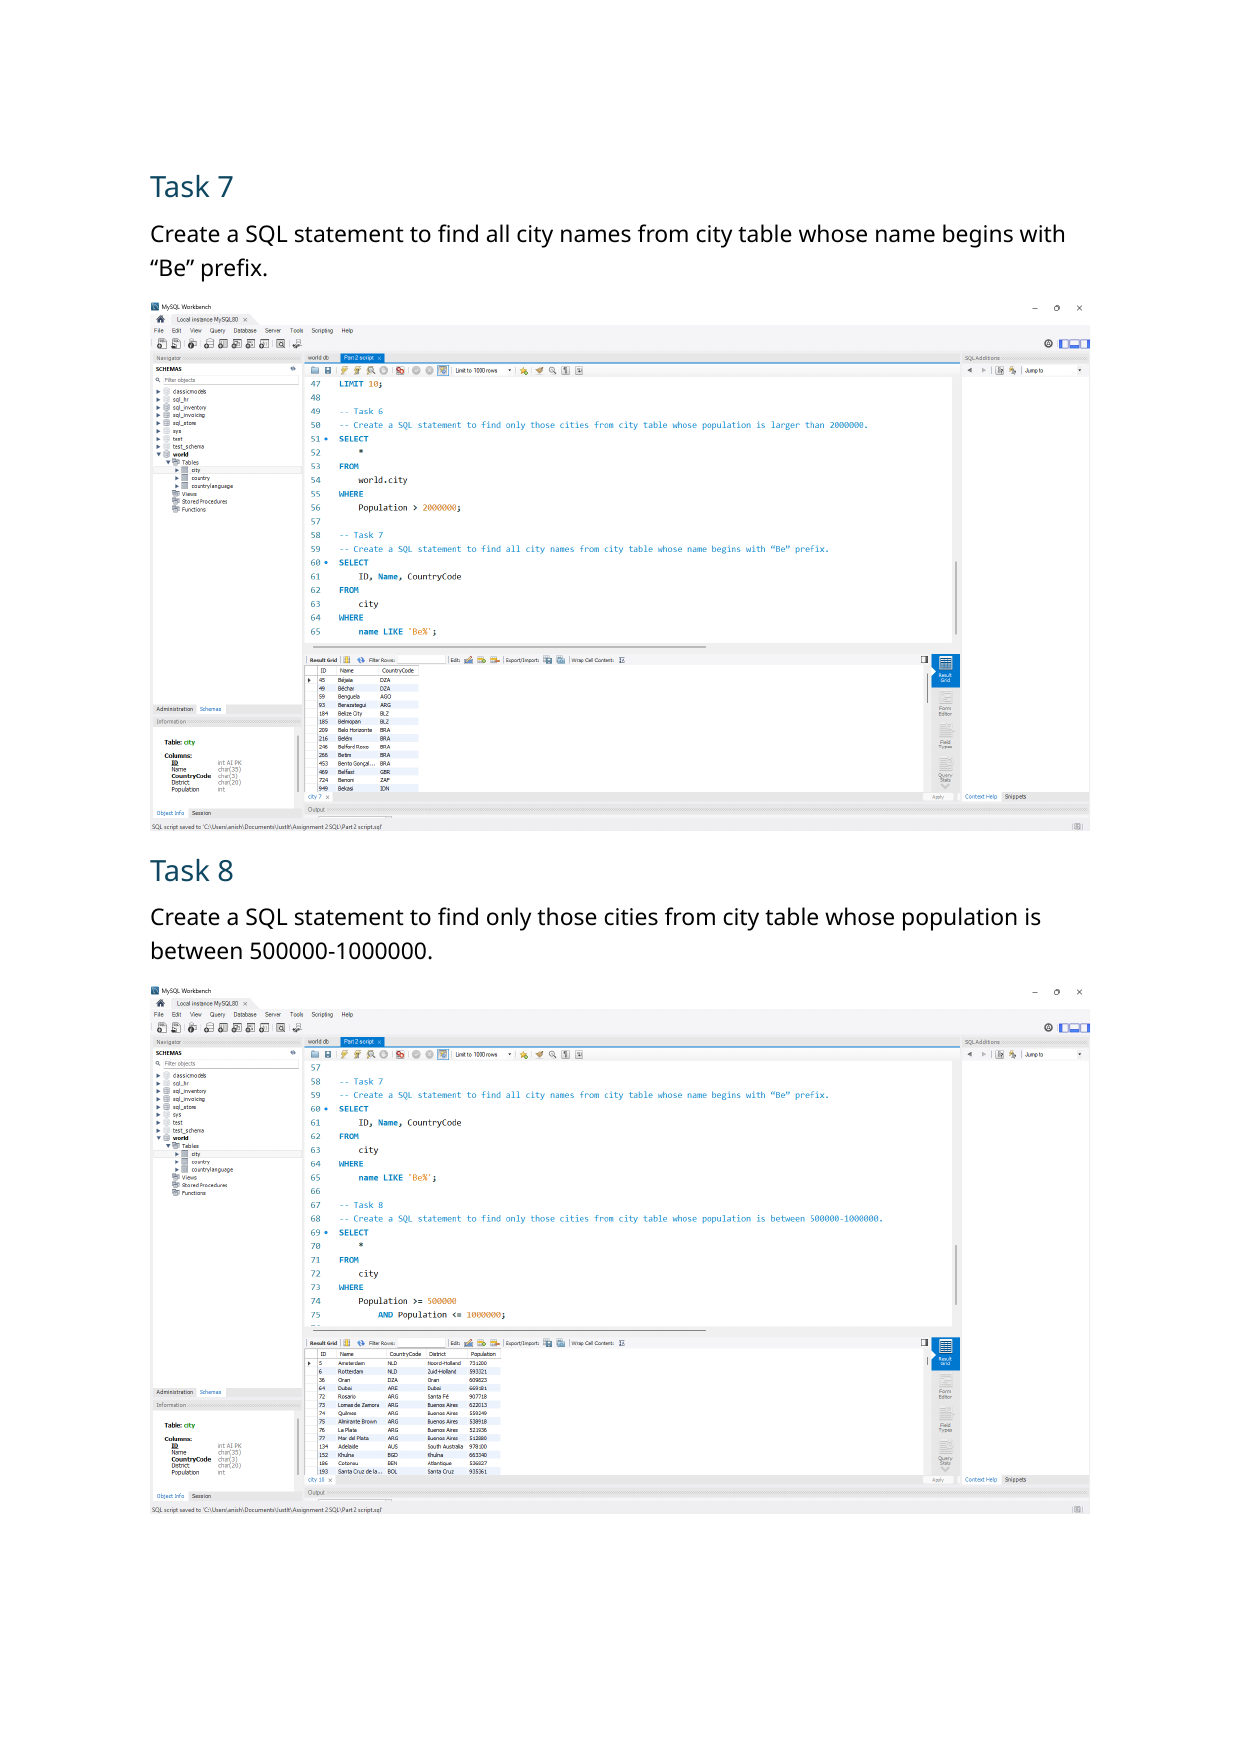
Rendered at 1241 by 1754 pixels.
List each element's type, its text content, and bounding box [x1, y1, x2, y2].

picture [150, 302, 1091, 831]
text Create a SQL statement to find all city names from city table whose name begins with “Be” prefix. [150, 218, 1090, 283]
picture [150, 985, 1091, 1514]
subtitle Task 8 [150, 850, 1090, 889]
text Create a SQL statement to find only those cities from city table whose population is between 500000-1000000. [150, 901, 1090, 966]
subtitle Task 7 [150, 167, 1090, 206]
